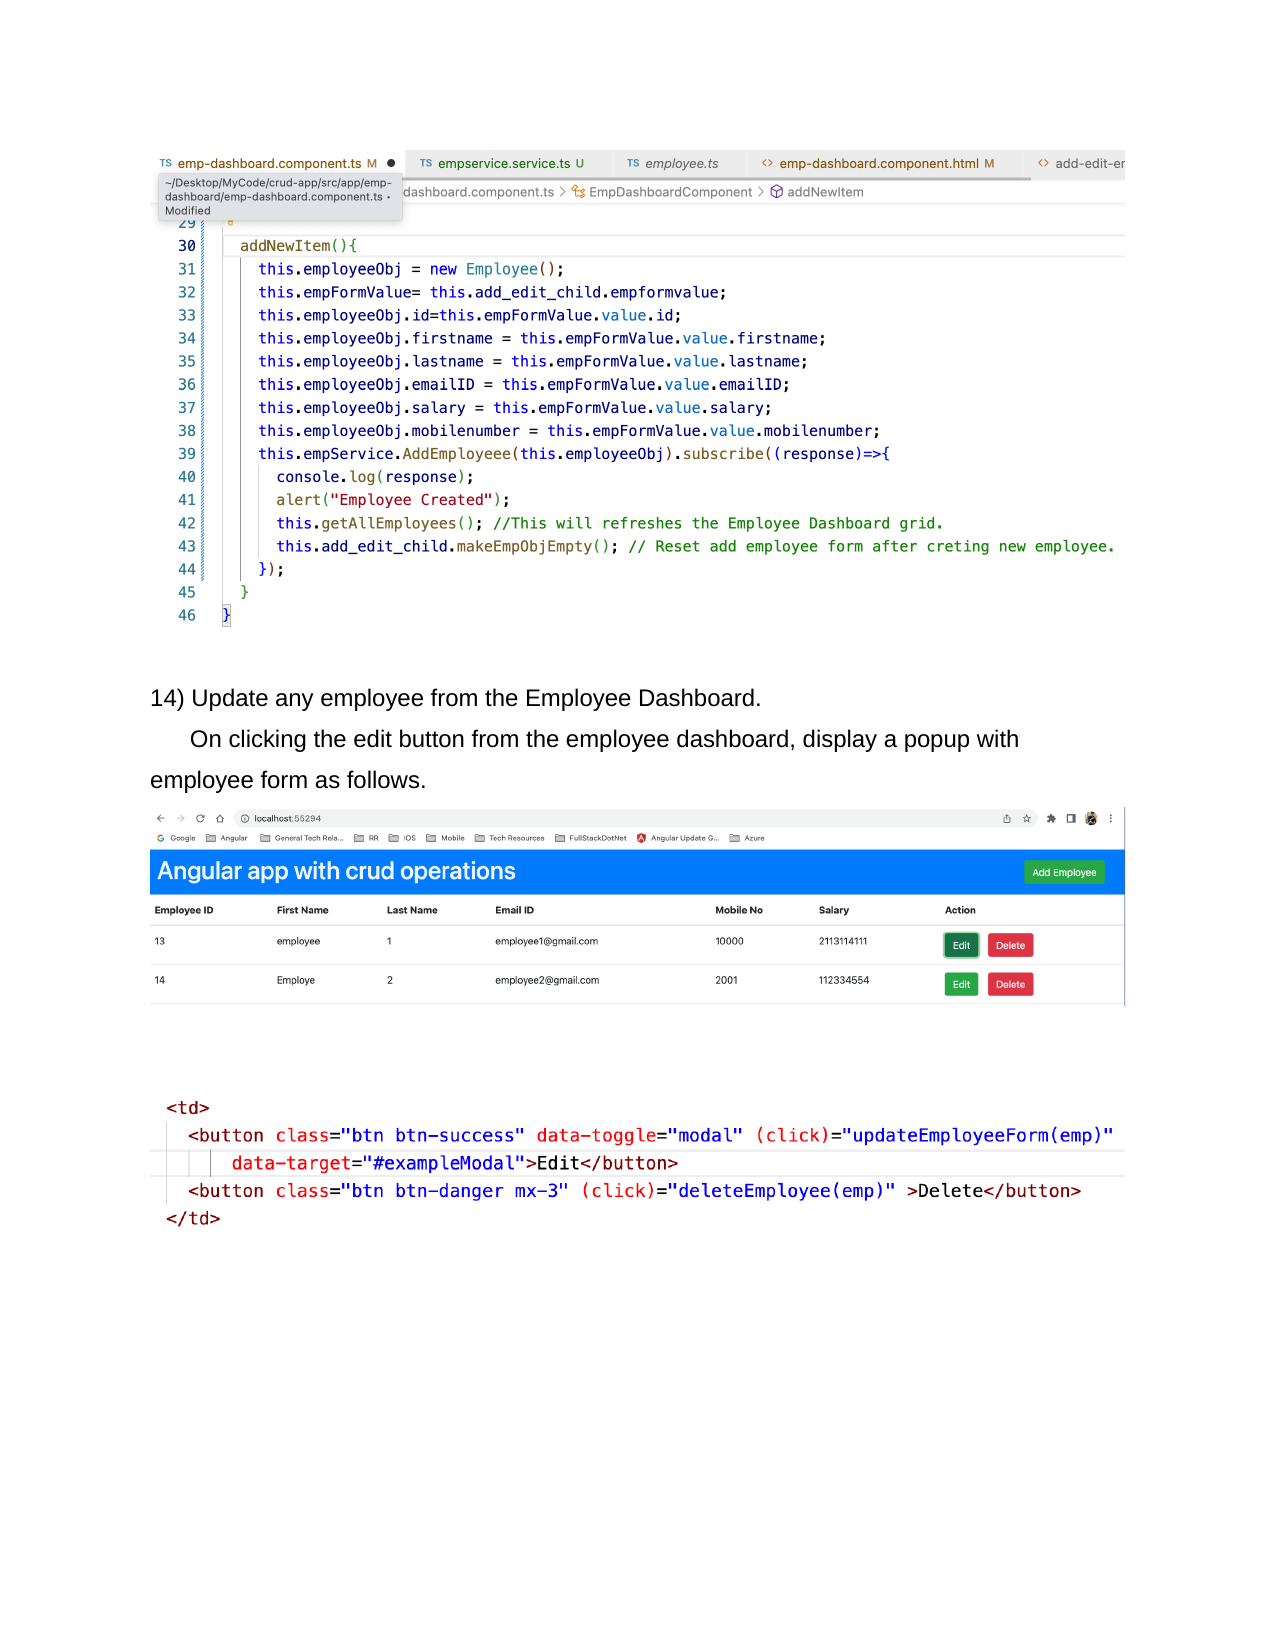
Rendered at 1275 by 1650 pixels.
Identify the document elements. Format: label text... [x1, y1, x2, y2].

picture [150, 807, 1125, 1006]
picture [150, 150, 1125, 630]
text On clicking the edit button from the employee dashboard, display a popup with employee form as follows. [150, 725, 1125, 794]
text 14) Update any employee from the Employee Dashboard. [150, 684, 1125, 711]
picture [150, 1101, 1125, 1231]
